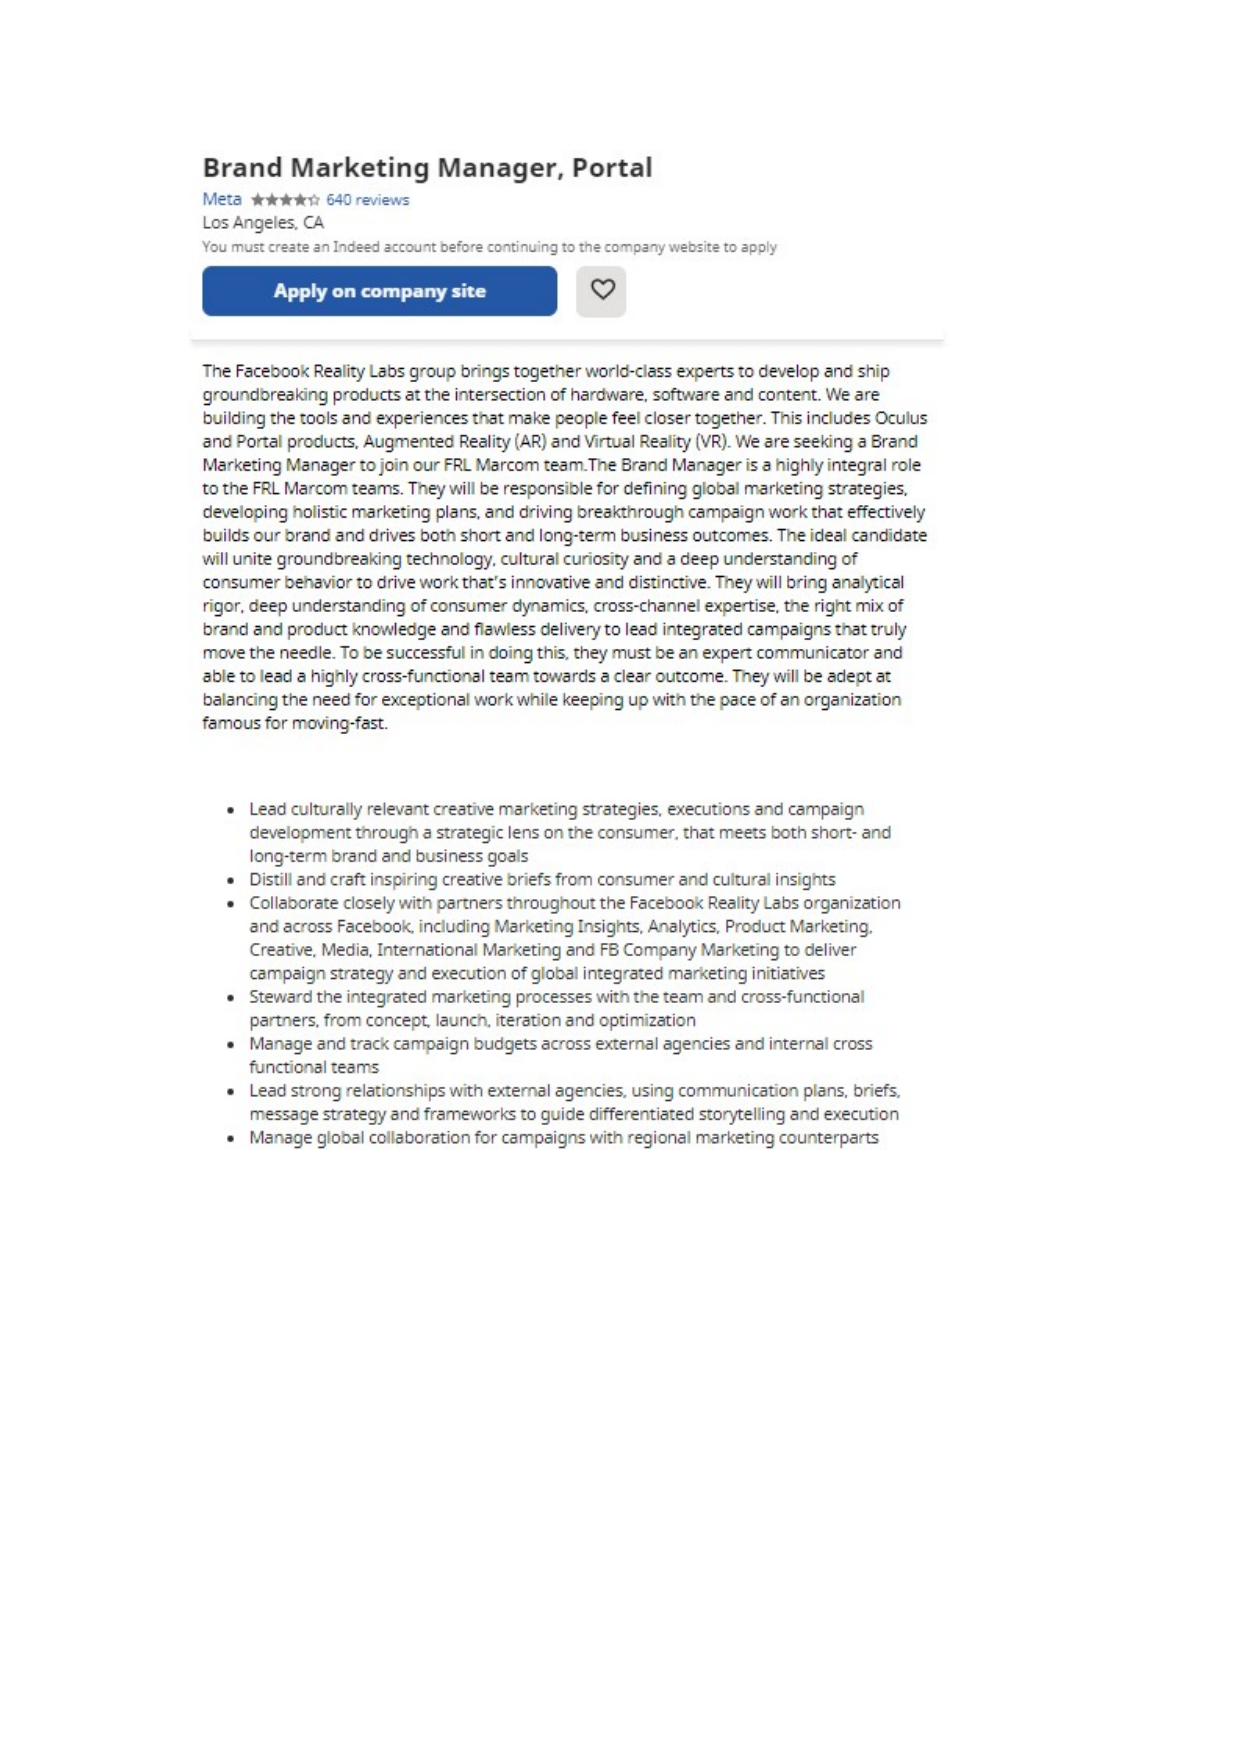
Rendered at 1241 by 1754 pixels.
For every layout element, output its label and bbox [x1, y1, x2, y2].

picture [187, 150, 980, 1150]
